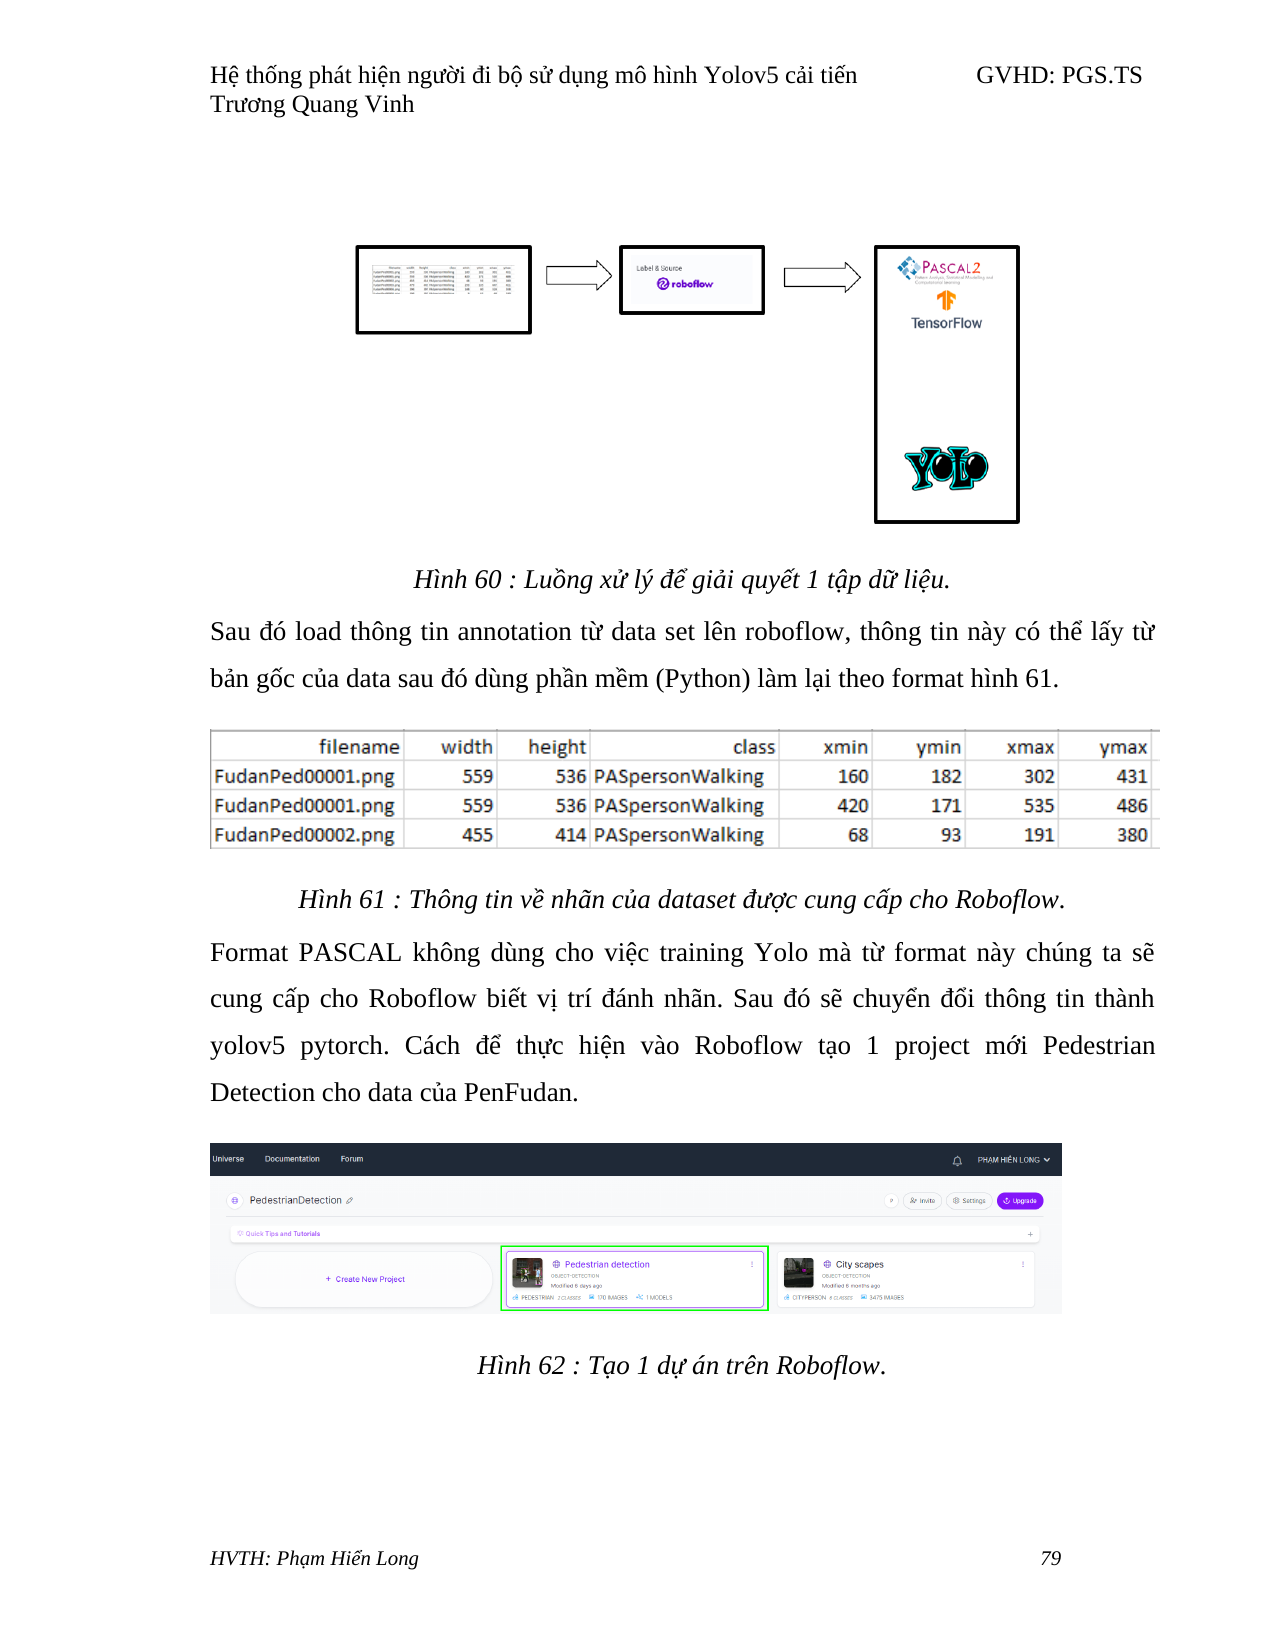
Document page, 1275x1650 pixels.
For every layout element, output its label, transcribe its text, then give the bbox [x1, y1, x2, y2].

text Format PASCAL không dùng cho việc training Yolo mà từ format này chúng ta sẽ cung cấp cho Roboflow biết vị trí đánh nhãn. Sau đó sẽ chuyển đổi thông tin thành yolov5 pytorch. Cách để thực hiện vào Roboflow tạo 1 project mới Pedestrian Detection cho data của PenFudan. [210, 936, 1156, 1107]
text Hình 60 : Luồng xử lý để giải quyết 1 tập dữ liệu. [210, 563, 1156, 594]
picture [210, 1143, 1062, 1314]
text Hình 61 : Thông tin về nhãn của dataset được cung cấp cho Roboflow. [210, 884, 1156, 915]
picture [210, 729, 1160, 849]
text Hình 62 : Tạo 1 dự án trên Roboflow. [210, 1349, 1156, 1380]
picture [343, 222, 1024, 528]
text Sau đó load thông tin annotation từ data set lên roboflow, thông tin này có thể lấy từ bản gốc của data sau đó dùng phần mềm (Python) làm lại theo format hình 61. [210, 615, 1156, 693]
